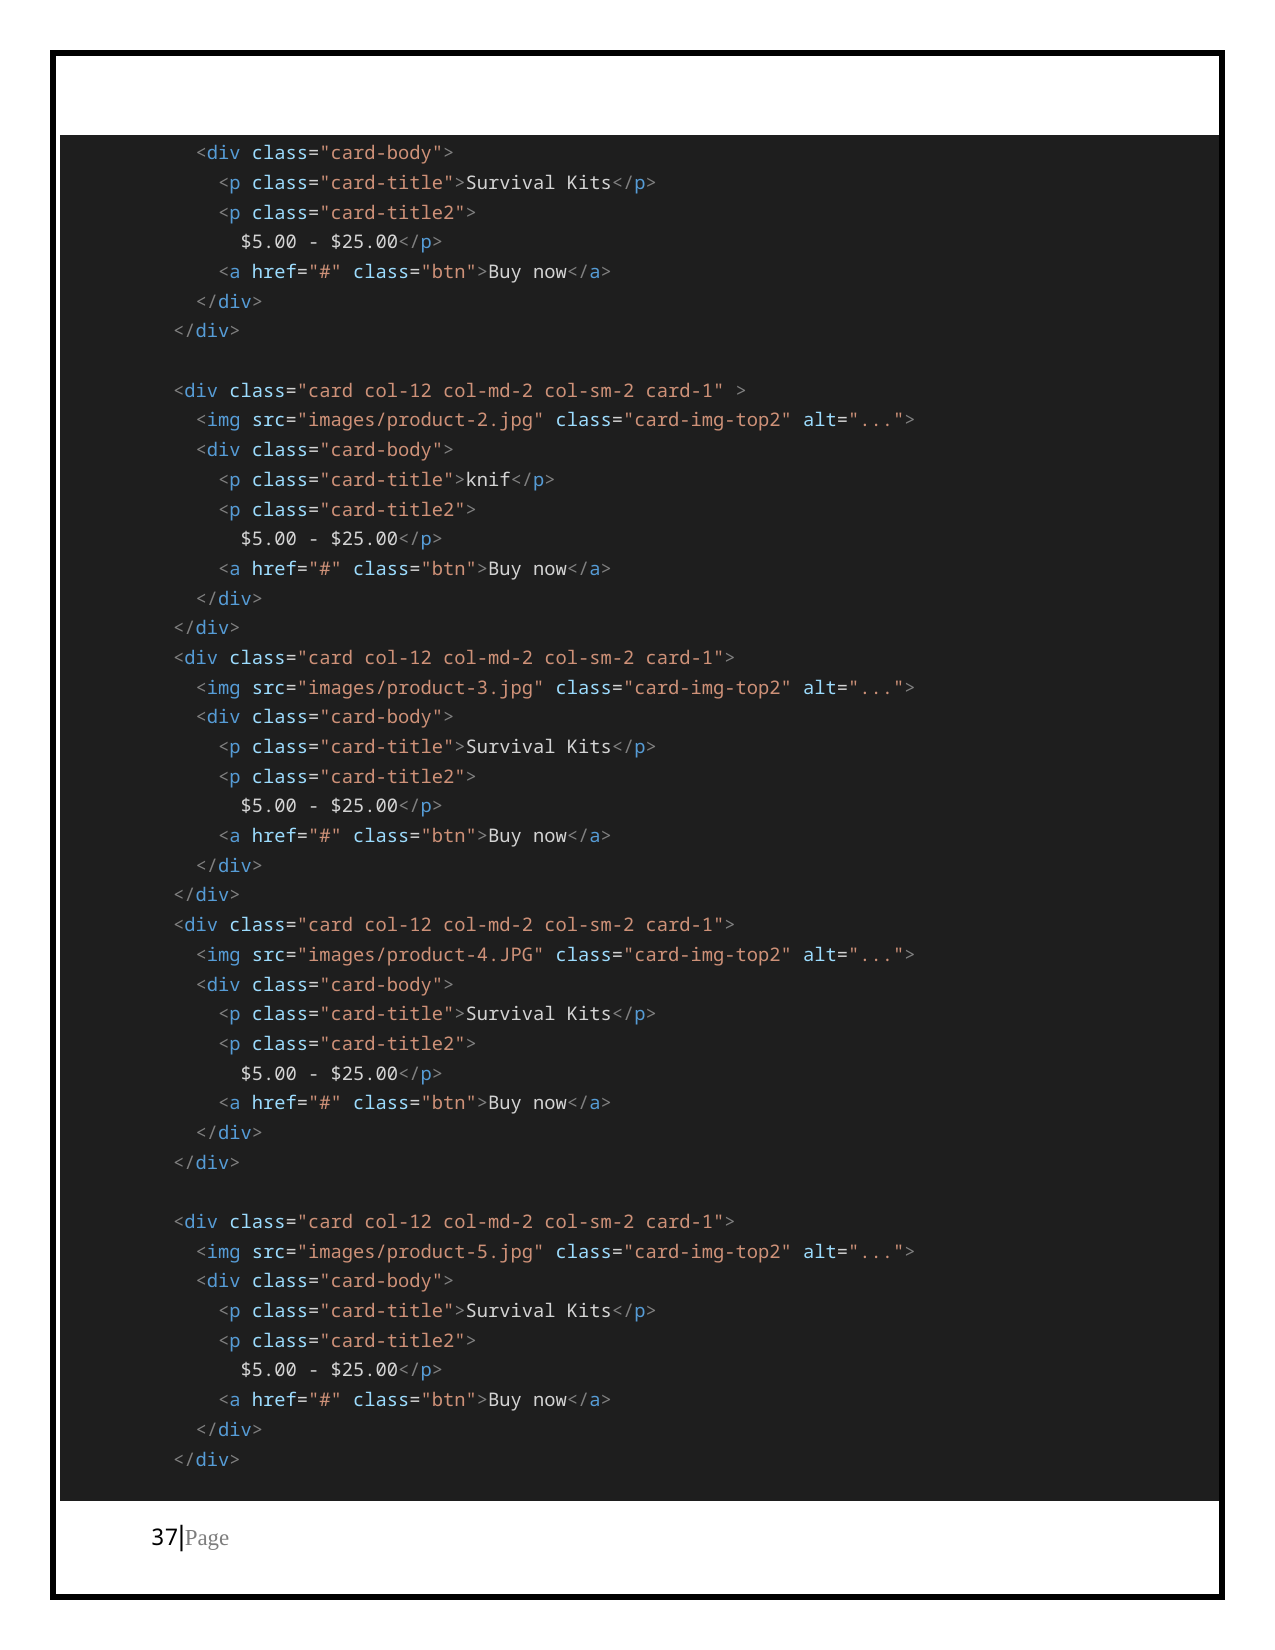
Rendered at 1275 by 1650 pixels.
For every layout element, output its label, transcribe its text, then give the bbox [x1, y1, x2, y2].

text <a href="#" class="btn">Buy now</a> [60, 254, 1219, 284]
text <div class="card col-12 col-md-2 col-sm-2 card-1"> [60, 640, 1219, 670]
text <p class="card-title2"> [60, 1026, 1219, 1056]
text </div> [60, 284, 1219, 313]
text <a href="#" class="btn">Buy now</a> [60, 818, 1219, 848]
text <div class="card col-12 col-md-2 col-sm-2 card-1"> [60, 1204, 1219, 1234]
text <p class="card-title2"> [60, 195, 1219, 224]
text <div class="card-body"> [60, 967, 1219, 996]
text <div class="card-body"> [60, 135, 1219, 165]
text $5.00 - $25.00</p> [60, 788, 1219, 818]
text <a href="#" class="btn">Buy now</a> [60, 1382, 1219, 1412]
text <p class="card-title">Survival Kits</p> [60, 165, 1219, 195]
text </div> [60, 848, 1219, 878]
text <a href="#" class="btn">Buy now</a> [60, 1085, 1219, 1115]
text </div> [60, 878, 1219, 907]
text </div> [60, 610, 1219, 640]
text </div> [60, 1115, 1219, 1145]
text <div class="card-body"> [60, 432, 1219, 462]
text </div> [60, 581, 1219, 610]
text $5.00 - $25.00</p> [60, 521, 1219, 551]
text <div class="card-body"> [60, 699, 1219, 729]
text <img src="images/product-2.jpg" class="card-img-top2" alt="..."> [60, 403, 1219, 432]
text <p class="card-title">Survival Kits</p> [60, 1293, 1219, 1323]
text <p class="card-title">Survival Kits</p> [60, 996, 1219, 1026]
text <p class="card-title">Survival Kits</p> [60, 729, 1219, 759]
text <p class="card-title2"> [60, 492, 1219, 521]
text $5.00 - $25.00</p> [60, 224, 1219, 254]
text $5.00 - $25.00</p> [60, 1353, 1219, 1382]
text </div> [60, 1412, 1219, 1442]
text </div> [60, 1145, 1219, 1174]
text <div class="card col-12 col-md-2 col-sm-2 card-1"> [60, 907, 1219, 937]
text <a href="#" class="btn">Buy now</a> [60, 551, 1219, 581]
text </div> [60, 313, 1219, 343]
text <p class="card-title2"> [60, 1323, 1219, 1353]
text <div class="card col-12 col-md-2 col-sm-2 card-1" > [60, 373, 1219, 403]
text <img src="images/product-4.JPG" class="card-img-top2" alt="..."> [60, 937, 1219, 967]
text <img src="images/product-3.jpg" class="card-img-top2" alt="..."> [60, 670, 1219, 699]
text <p class="card-title">knif</p> [60, 462, 1219, 492]
text </div> [60, 1442, 1219, 1471]
text <div class="card-body"> [60, 1263, 1219, 1293]
text $5.00 - $25.00</p> [60, 1056, 1219, 1085]
text <img src="images/product-5.jpg" class="card-img-top2" alt="..."> [60, 1234, 1219, 1263]
text <p class="card-title2"> [60, 759, 1219, 788]
